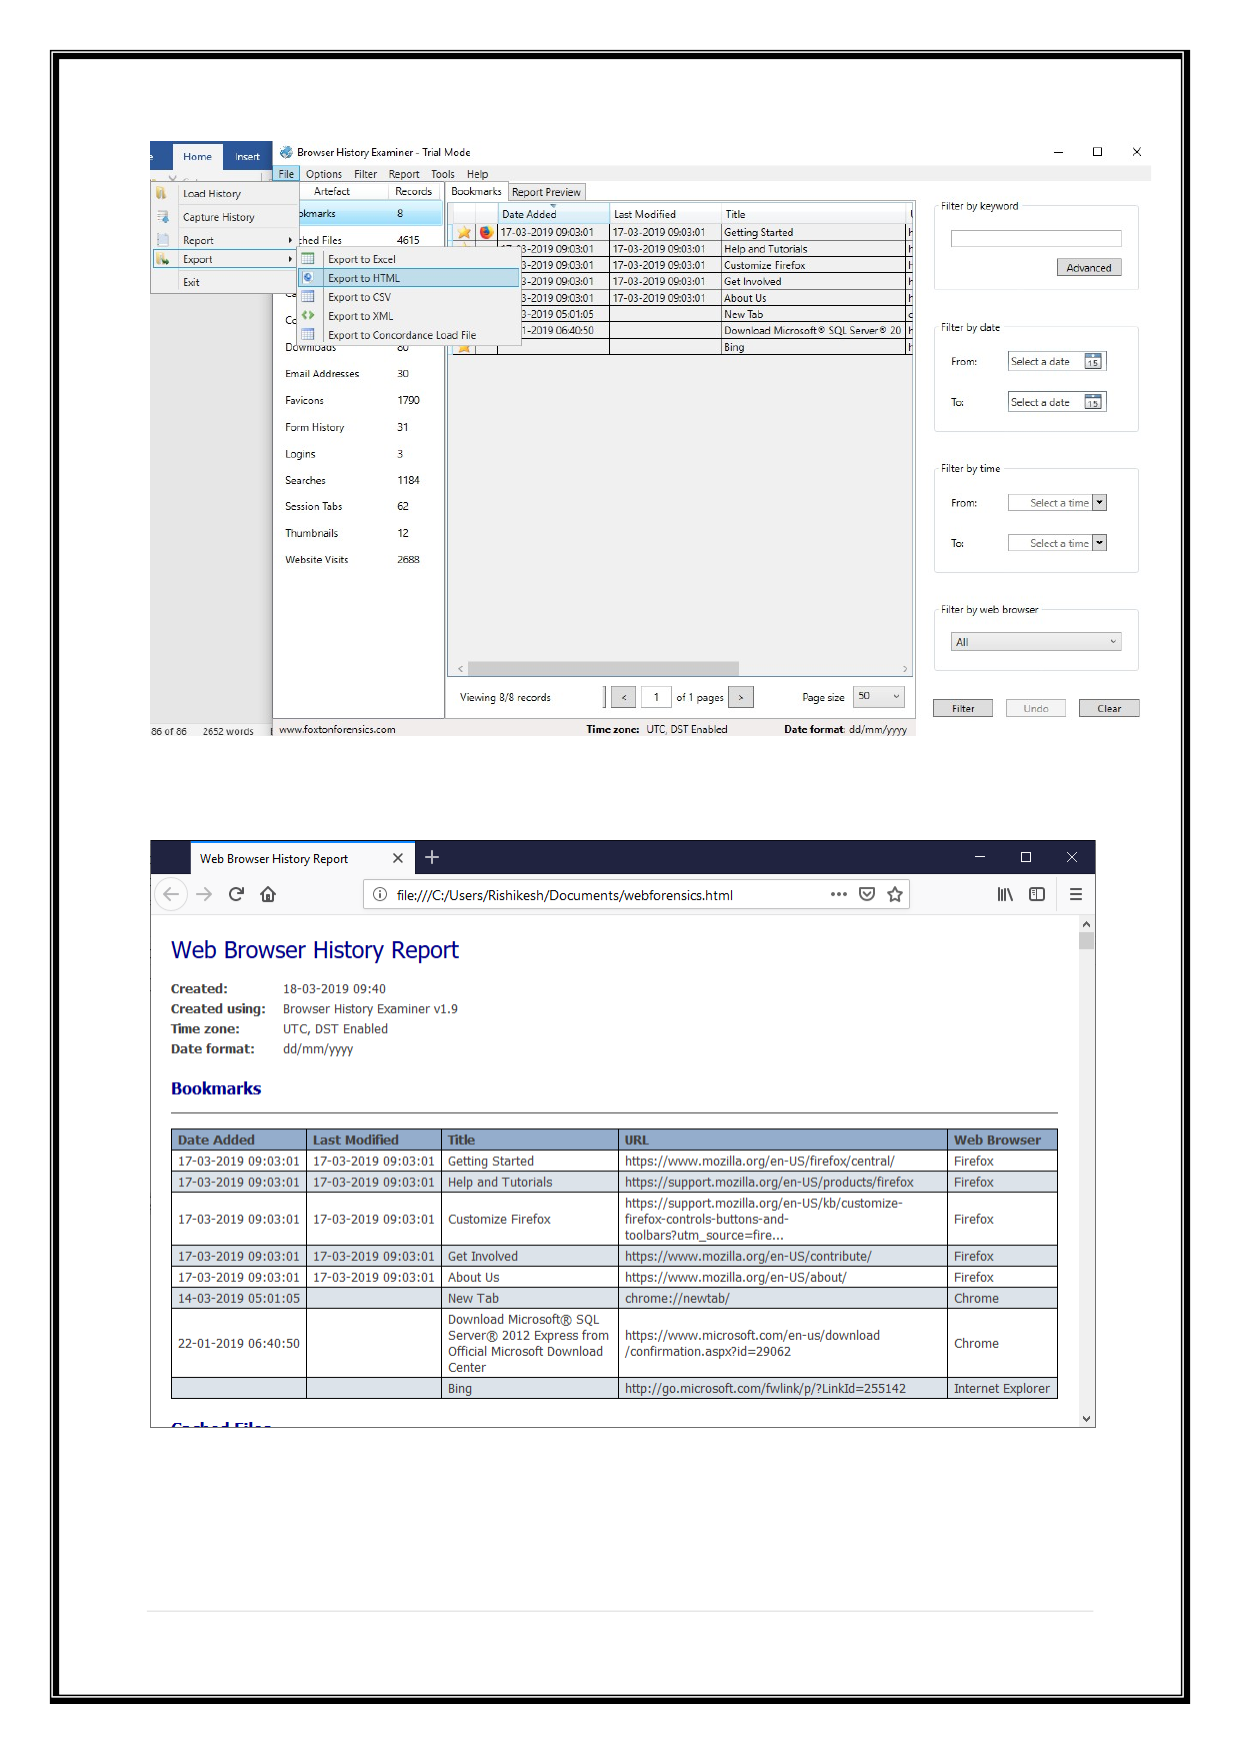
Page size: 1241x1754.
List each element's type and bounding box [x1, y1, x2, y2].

picture [150, 840, 1096, 1428]
picture [150, 141, 1152, 736]
